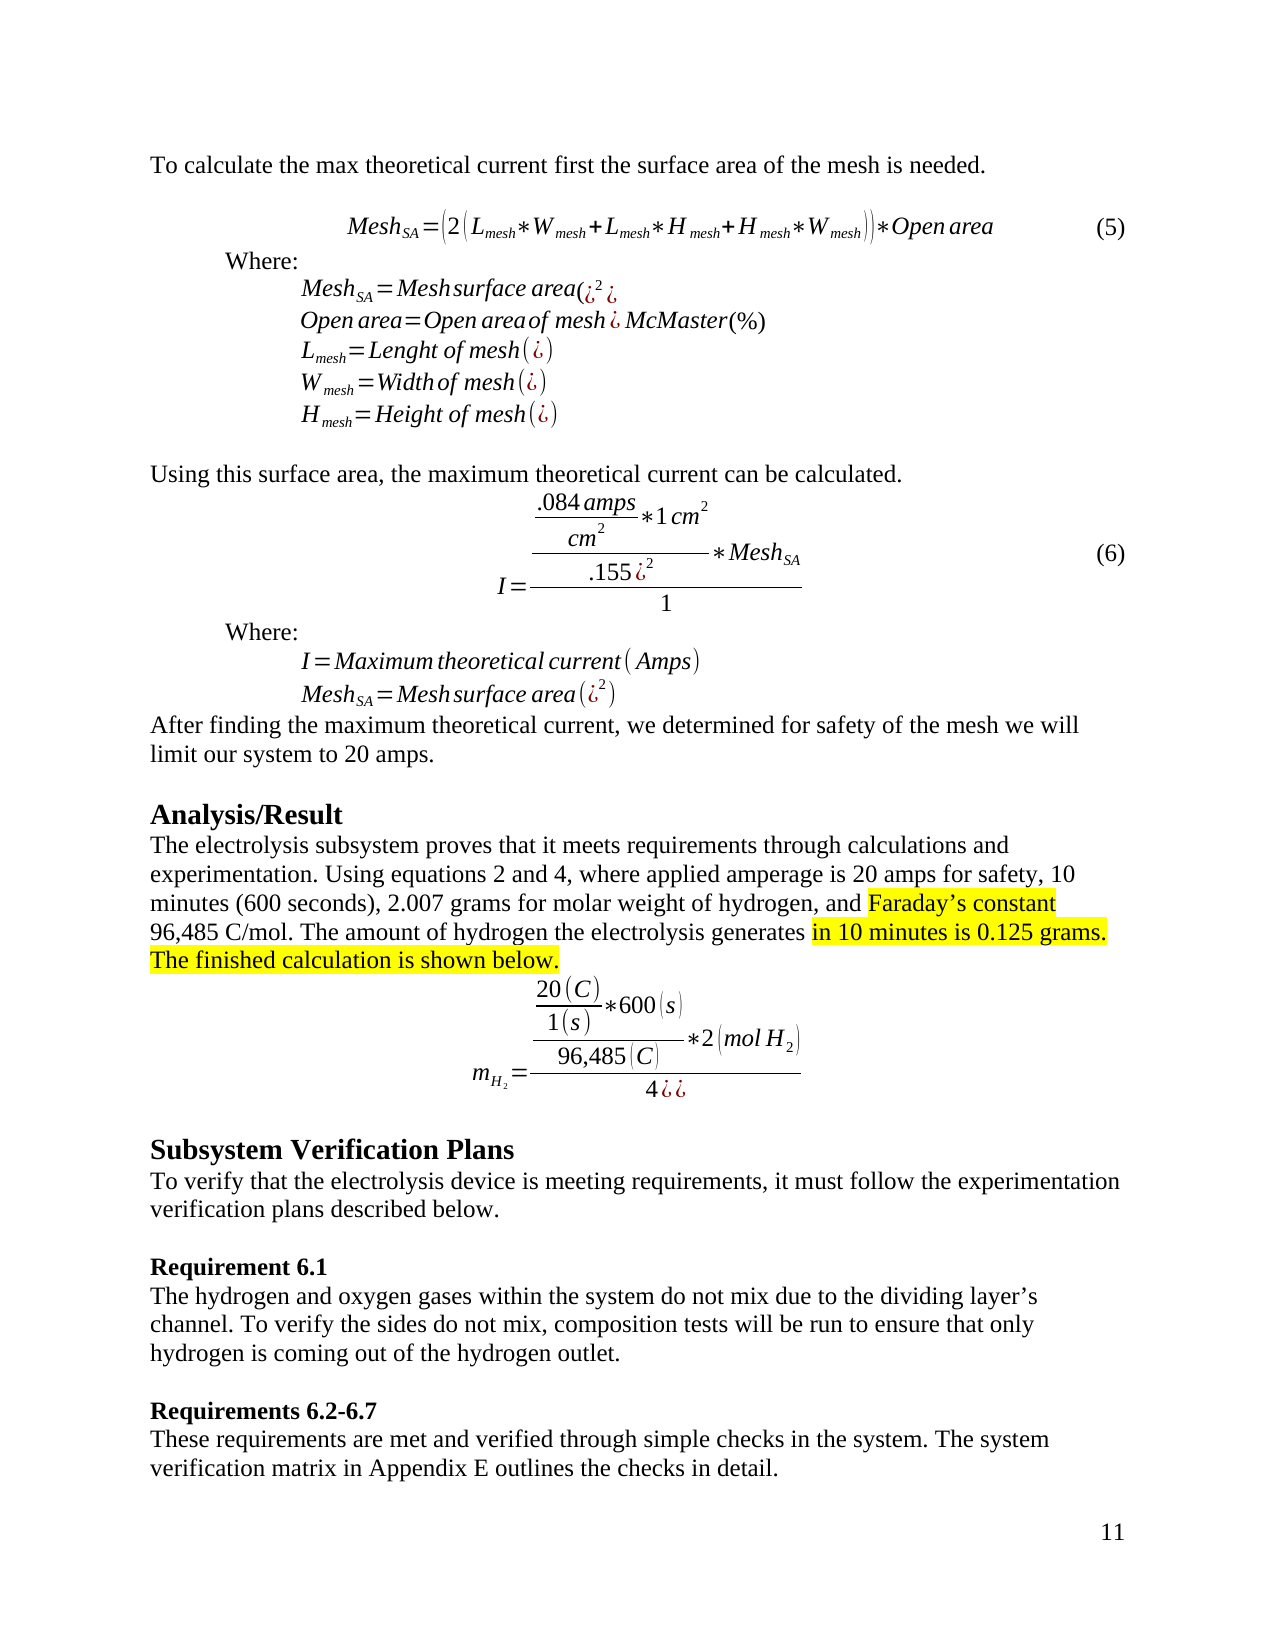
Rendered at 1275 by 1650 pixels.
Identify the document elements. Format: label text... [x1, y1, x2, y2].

text Requirement 6.1 [150, 1252, 1125, 1281]
text To calculate the max theoretical current first the surface area of the mesh is needed. [150, 150, 1125, 179]
text Requirements 6.2-6.7 [150, 1396, 1125, 1424]
text Where: [150, 617, 1125, 646]
text (6) [150, 488, 1125, 617]
text The hydrogen and oxygen gases within the system do not mix due to the dividing layer’s channel. To verify the sides do not mix, composition tests will be run to ensure that only hydrogen is coming out of the hydrogen outlet. [150, 1281, 1125, 1367]
text (5) [150, 207, 1125, 246]
text Subsystem Verification Plans [150, 1132, 1125, 1166]
text The electrolysis subsystem proves that it meets requirements through calculations and experimentation. Using equations 2 and 4, where applied amperage is 20 amps for safety, 10 minutes (600 seconds), 2.007 grams for molar weight of hydrogen, and Faraday’s constant 96,485 C/mol. The amount of hydrogen the electrolysis generates in 10 minutes is 0.125 grams. The finished calculation is shown below. [150, 830, 1125, 974]
text ( [150, 275, 1125, 306]
text Where: [150, 246, 1125, 275]
text After finding the maximum theoretical current, we determined for safety of the mesh we will limit our system to 20 amps. [150, 711, 1125, 768]
text These requirements are met and verified through simple checks in the system. The system verification matrix in Appendix E outlines the checks in detail. [150, 1424, 1125, 1482]
text Analysis/Result [150, 797, 1125, 830]
text To verify that the electrolysis device is meeting requirements, it must follow the experimentation verification plans described below. [150, 1166, 1125, 1223]
text Using this surface area, the maximum theoretical current can be calculated. [150, 459, 1125, 488]
text (%) [150, 306, 1125, 335]
